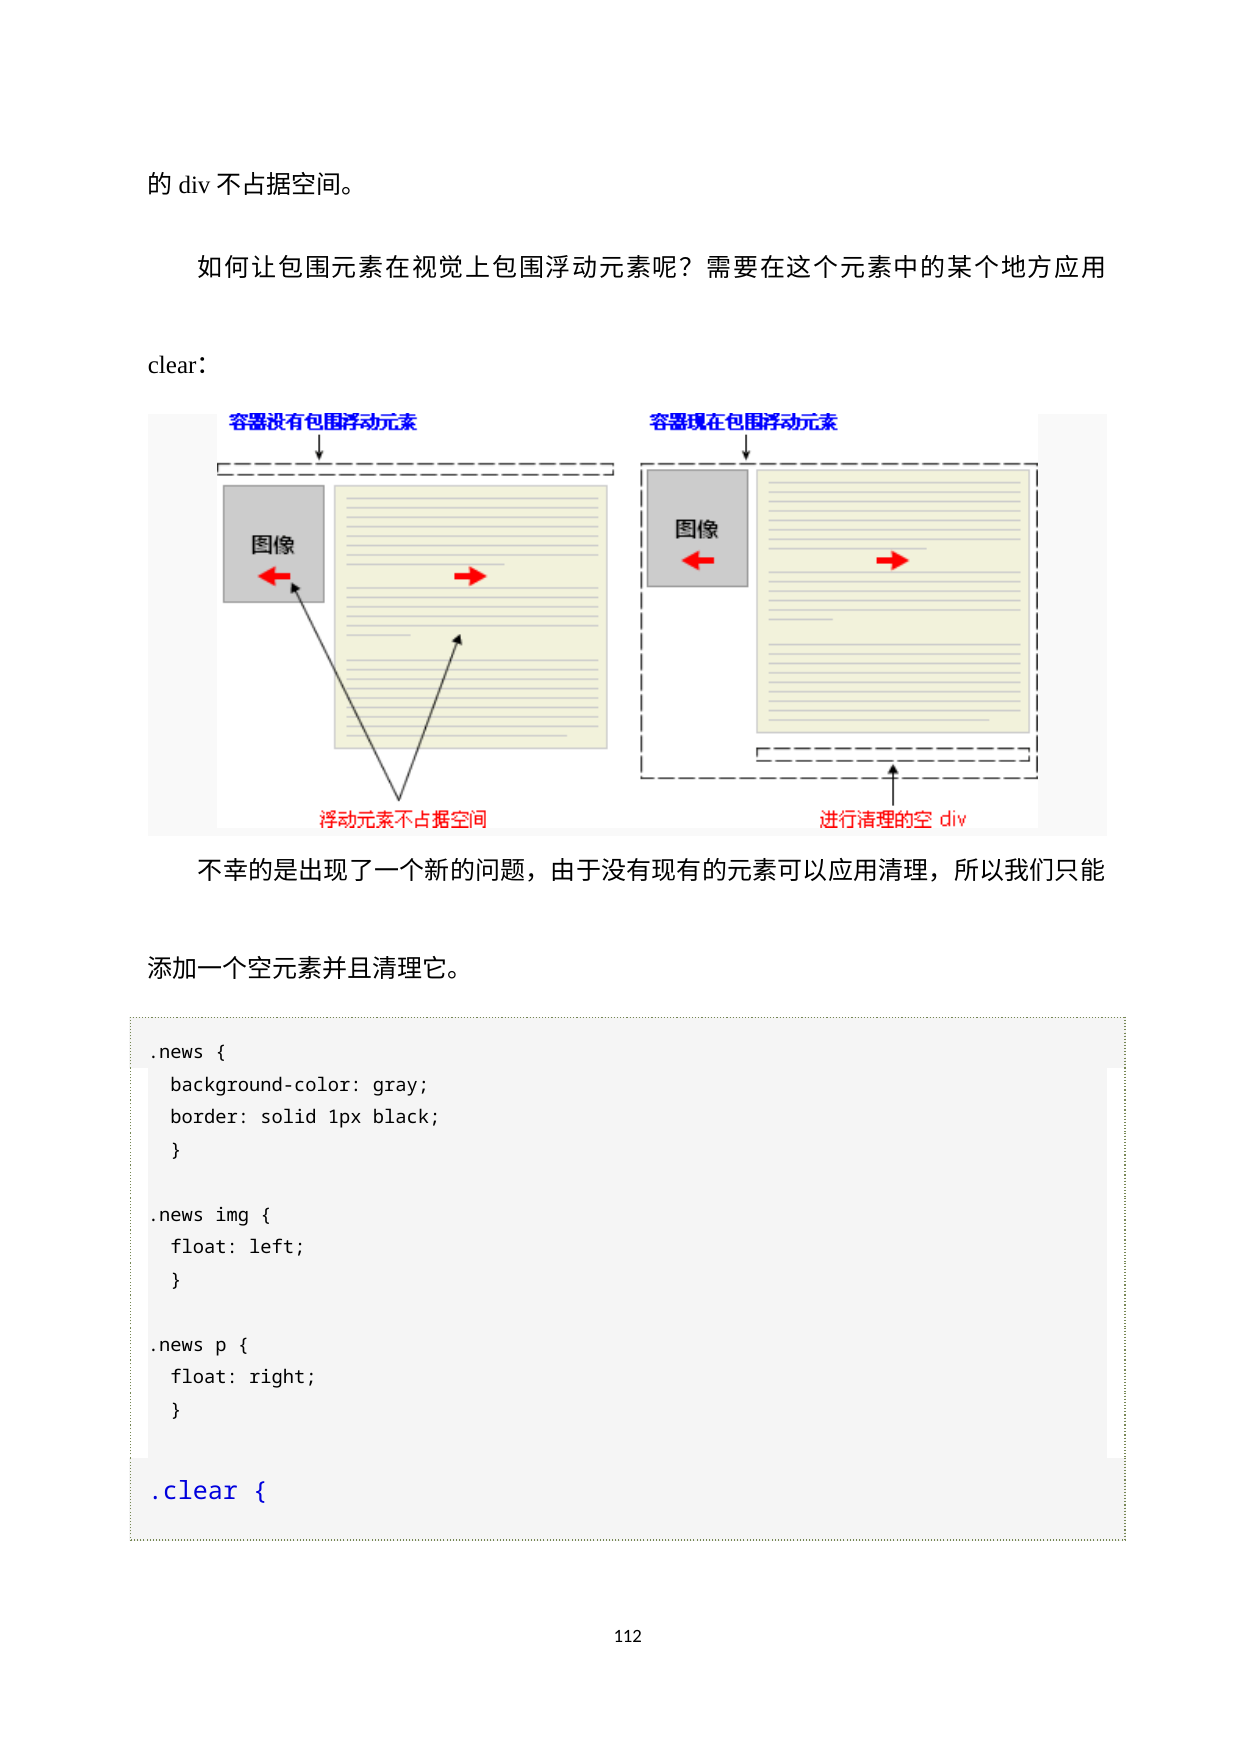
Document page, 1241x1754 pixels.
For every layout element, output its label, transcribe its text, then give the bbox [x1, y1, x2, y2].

text .news img { [148, 1198, 1107, 1230]
text background-color: gray; [148, 1068, 1107, 1100]
picture [217, 413, 1038, 828]
text float: left; [148, 1230, 1107, 1263]
text } [148, 1393, 1107, 1425]
text .news p { [148, 1328, 1107, 1360]
text } [148, 1263, 1107, 1295]
text 不幸的是出现了一个新的问题，由于没有现有的元素可以应用清理，所以我们只能添加一个空元素并且清理它。 [148, 836, 1107, 999]
text 如何让包围元素在视觉上包围浮动元素呢？需要在这个元素中的某个地方应用 clear： [148, 233, 1107, 396]
text .clear { [129, 1439, 1126, 1541]
text } [148, 1133, 1107, 1165]
text border: solid 1px black; [148, 1100, 1107, 1133]
text float: right; [148, 1360, 1107, 1393]
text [148, 150, 1107, 215]
text .news { [129, 1017, 1126, 1068]
